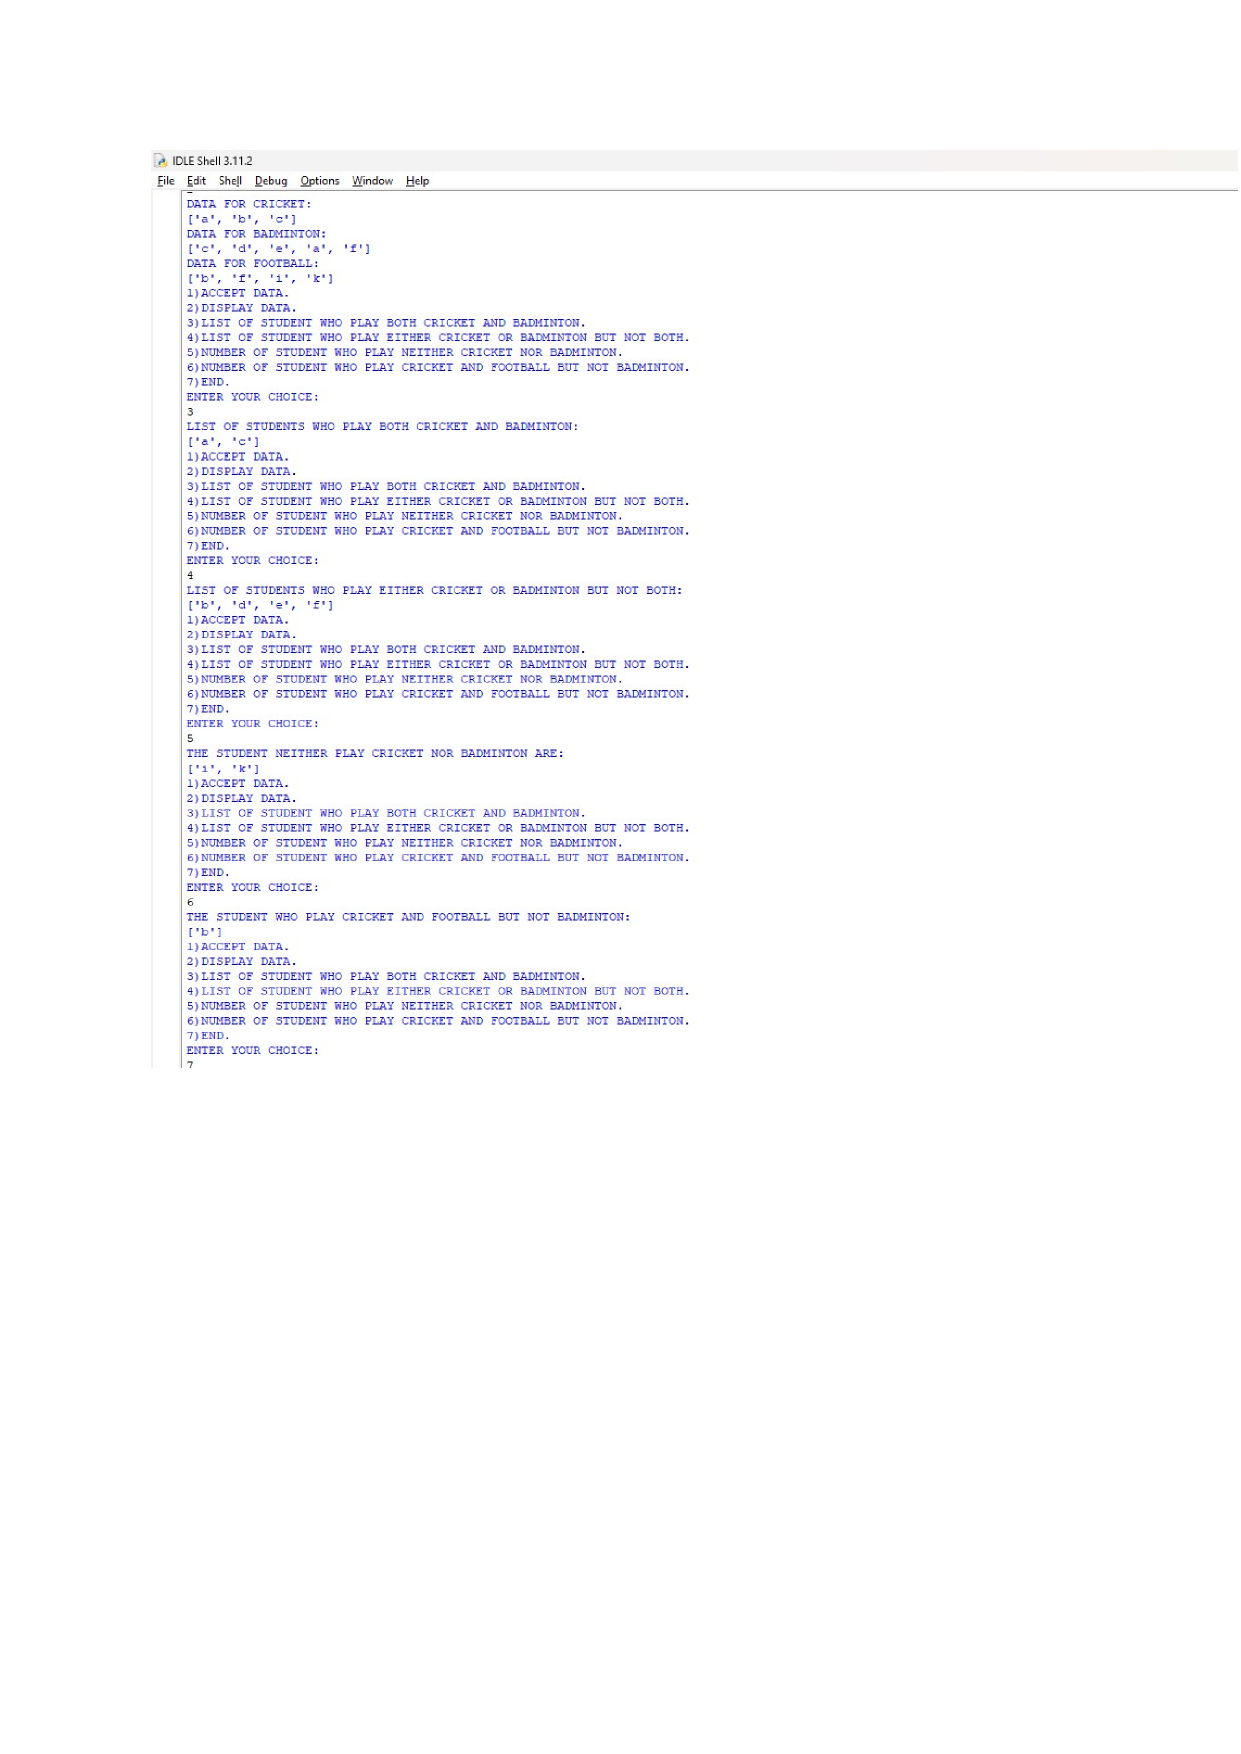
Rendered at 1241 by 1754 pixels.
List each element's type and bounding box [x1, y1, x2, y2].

picture [150, 150, 1238, 1068]
